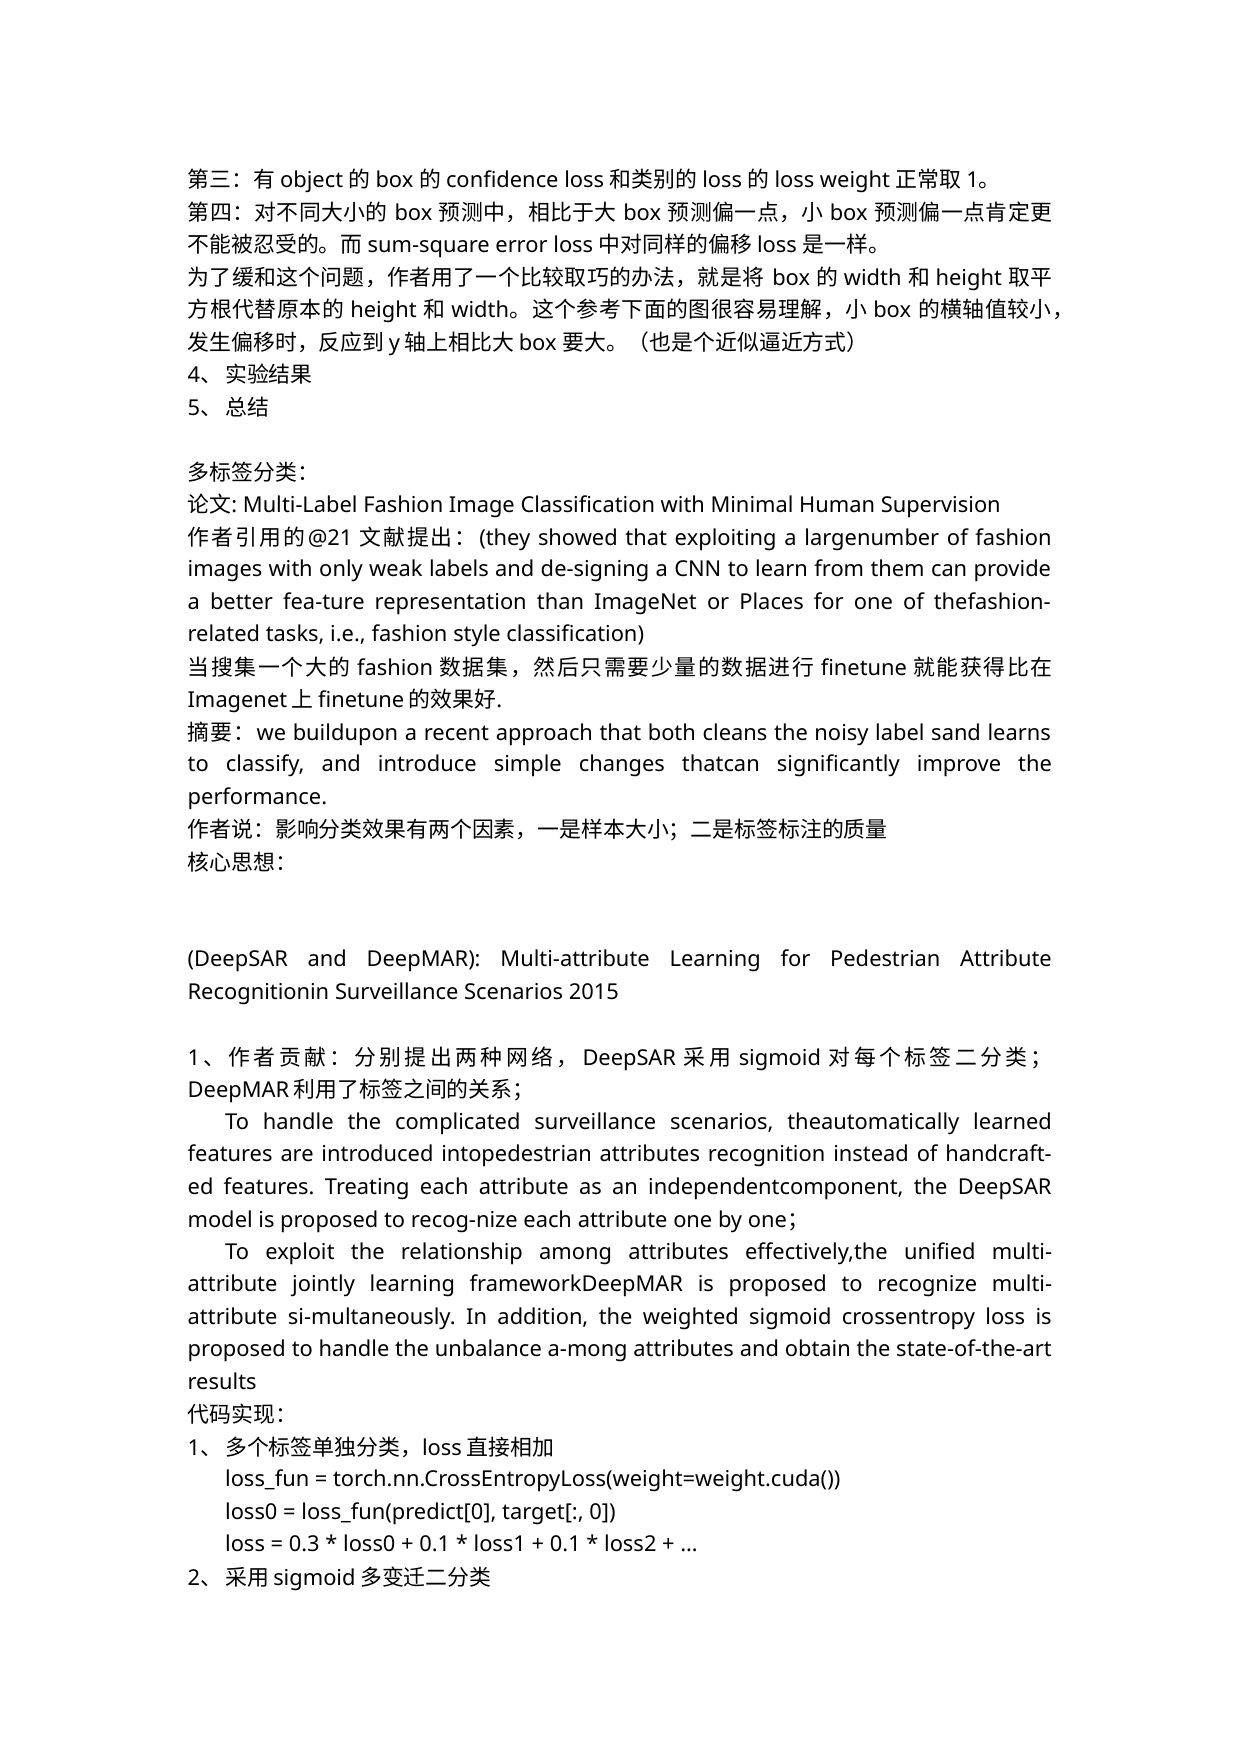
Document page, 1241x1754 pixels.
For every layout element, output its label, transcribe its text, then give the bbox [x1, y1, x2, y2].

list 总结 [187, 389, 1053, 422]
list 采用sigmoid多变迁二分类 [187, 1559, 1053, 1592]
text 第四：对不同大小的 box 预测中，相比于大 box 预测偏一点，小 box 预测偏一点肯定更不能被忍受的。而 sum-square error loss 中对同样的偏移 loss 是一样。 [187, 194, 1053, 259]
list 实验结果 [187, 357, 1053, 389]
list loss0 = loss_fun(predict[0], target[:, 0]) [225, 1494, 1053, 1527]
text 核心思想： [187, 844, 1053, 877]
text 作者说：影响分类效果有两个因素，一是样本大小；二是标签标注的质量 [187, 812, 1053, 844]
text loss = 0.3 * loss0 + 0.1 * loss1 + 0.1 * loss2 + … [187, 1527, 1053, 1559]
list 多个标签单独分类，loss直接相加 [187, 1429, 1053, 1462]
text 为了缓和这个问题，作者用了一个比较取巧的办法，就是将 box 的 width 和 height 取平方根代替原本的 height 和 width。这个参考下面的图很容易理解，小box 的横轴值较小，发生偏移时，反应到y轴上相比大 box 要大。（也是个近似逼近方式） [187, 259, 1053, 357]
text 多标签分类： [187, 454, 1053, 487]
text To exploit the relationship among attributes effectively,the unified multi-attribute jointly learning frameworkDeepMAR is proposed to recognize multi-attribute si-multaneously. In addition, the weighted sigmoid crossentropy loss is proposed to handle the unbalance a-mong attributes and obtain the state-of-the-art results [187, 1234, 1053, 1397]
text 代码实现： [187, 1397, 1053, 1429]
text 作者引用的@21文献提出：(they showed that exploiting a largenumber of fashion images with only weak labels and de-signing a CNN to learn from them can provide a better fea-ture representation than ImageNet or Places for one of thefashion-related tasks, i.e., fashion style classification) [187, 519, 1053, 649]
text To handle the complicated surveillance scenarios, theautomatically learned features are introduced intopedestrian attributes recognition instead of handcraft-ed features. Treating each attribute as an independentcomponent, the DeepSAR model is proposed to recog-nize each attribute one by one； [187, 1104, 1053, 1234]
list loss_fun = torch.nn.CrossEntropyLoss(weight=weight.cuda()) [225, 1462, 1053, 1494]
text 当搜集一个大的fashion数据集，然后只需要少量的数据进行finetune就能获得比在Imagenet上finetune的效果好. [187, 649, 1053, 714]
text 第三：有 object 的 box 的 confidence loss 和类别的 loss 的 loss weight 正常取 1。 [187, 162, 1053, 194]
text 1、作者贡献：分别提出两种网络，DeepSAR采用sigmoid对每个标签二分类；DeepMAR利用了标签之间的关系； [187, 1039, 1053, 1104]
text 摘要：we buildupon a recent approach that both cleans the noisy label sand learns to classify, and introduce simple changes thatcan significantly improve the performance. [187, 714, 1053, 812]
text (DeepSAR and DeepMAR): Multi-attribute Learning for Pedestrian Attribute Recognitionin Surveillance Scenarios 2015 [187, 942, 1053, 1007]
text 论文: Multi-Label Fashion Image Classification with Minimal Human Supervision [187, 487, 1053, 519]
